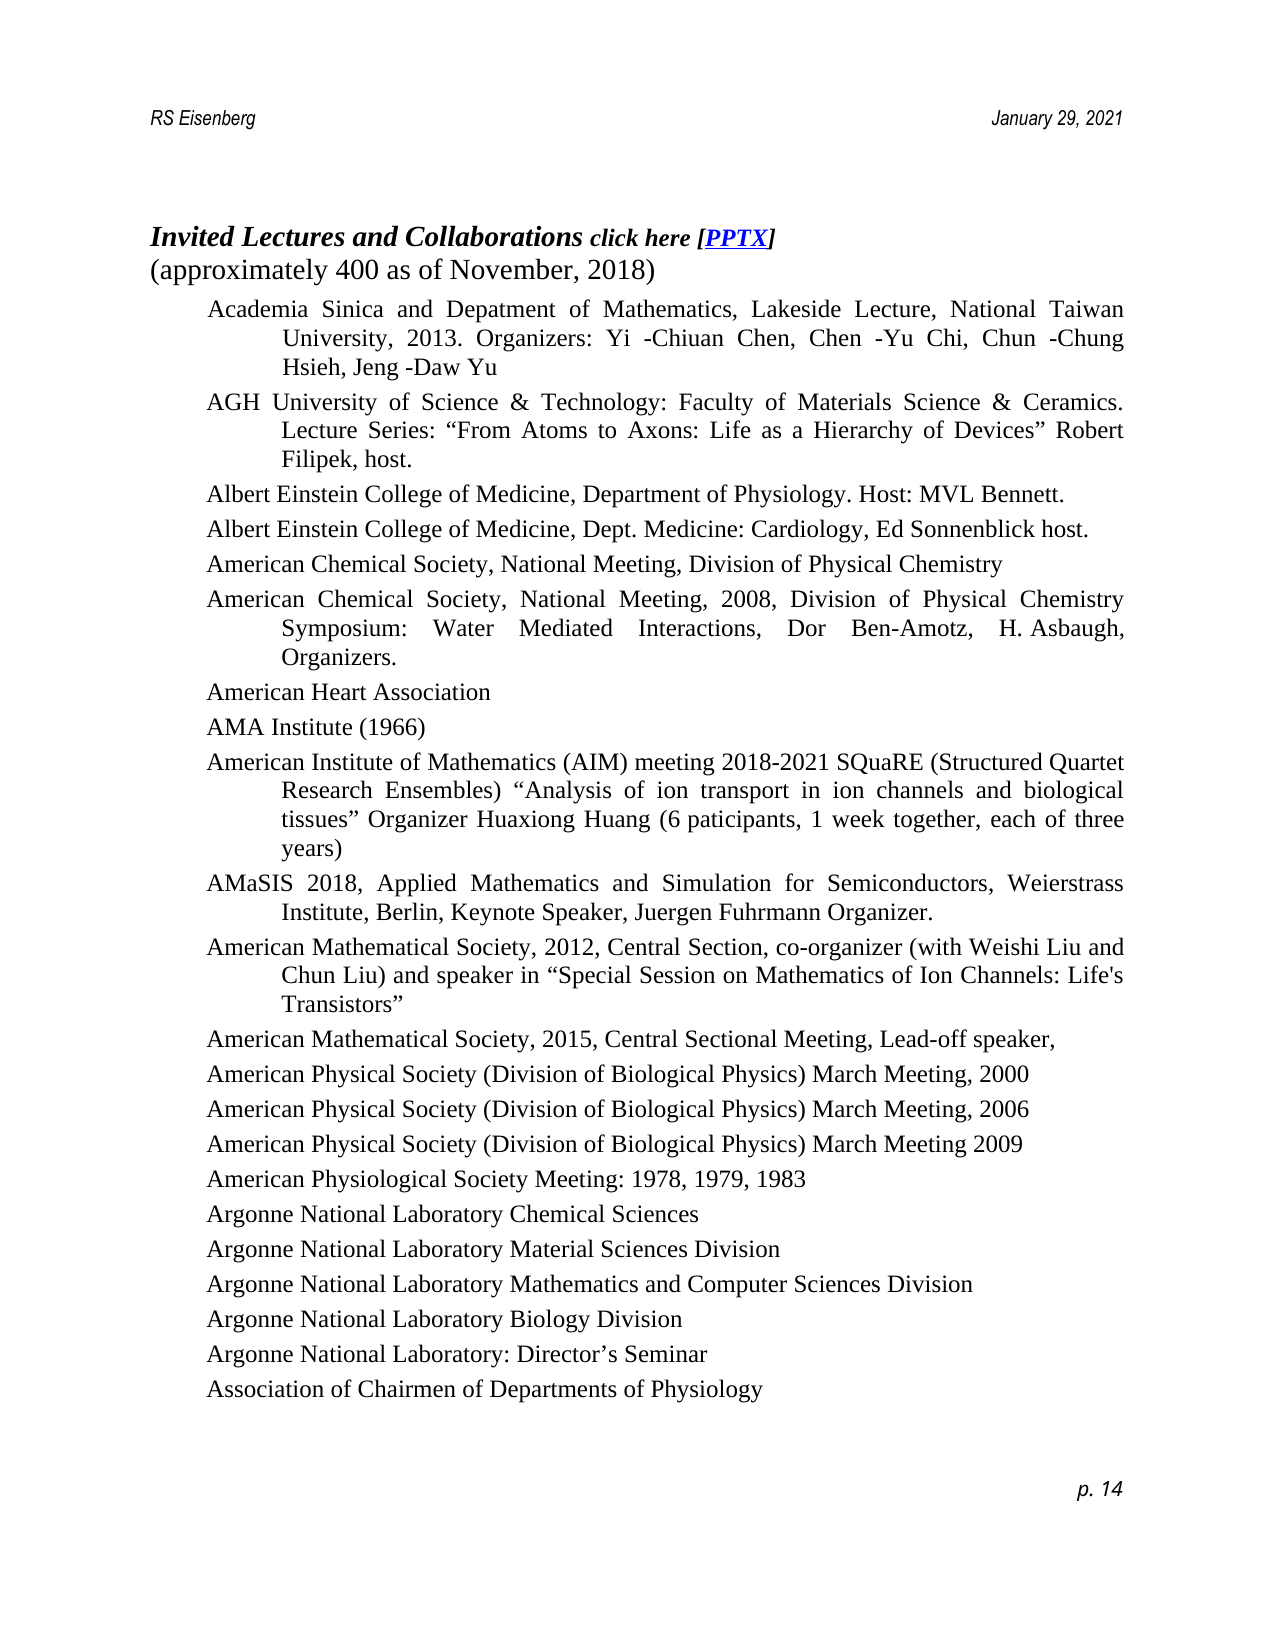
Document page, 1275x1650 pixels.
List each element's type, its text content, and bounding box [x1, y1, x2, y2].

text Invited Lectures and Collaborations click here [PPTX] (approximately 400 as of November, 2018) [150, 219, 1125, 286]
text American Physical Society (Division of Biological Physics) March Meeting 2009 [206, 1129, 1125, 1158]
text AMaSIS 2018, Applied Mathematics and Simulation for Semiconductors, Weierstrass Institute, Berlin, Keynote Speaker, Juergen Fuhrmann Organizer. [206, 868, 1125, 925]
text Argonne National Laboratory Biology Division [206, 1304, 1125, 1333]
text Argonne National Laboratory Material Sciences Division [206, 1234, 1125, 1263]
text American Mathematical Society, 2012, Central Section, co-organizer (with Weishi Liu and Chun Liu) and speaker in “Special Session on Mathematics of Ion Channels: Life's Transistors” [206, 932, 1125, 1018]
text American Physiological Society Meeting: 1978, 1979, 1983 [206, 1164, 1125, 1193]
text American Heart Association [206, 677, 1125, 705]
text Argonne National Laboratory Chemical Sciences [206, 1199, 1125, 1228]
text American Physical Society (Division of Biological Physics) March Meeting, 2006 [206, 1094, 1125, 1123]
text Academia Sinica and Depatment of Mathematics, Lakeside Lecture, National Taiwan University, 2013. Organizers: Yi -Chiuan Chen, Chen -Yu Chi, Chun -Chung Hsieh, Jeng -Daw Yu [207, 294, 1125, 380]
text American Chemical Society, National Meeting, 2008, Division of Physical Chemistry Symposium: Water Mediated Interactions, Dor Ben-Amotz, H. Asbaugh, Organizers. [206, 584, 1125, 670]
text AGH University of Science & Technology: Faculty of Materials Science & Ceramics. Lecture Series: “From Atoms to Axons: Life as a Hierarchy of Devices” Robert Filipek, host. [206, 387, 1125, 473]
text Albert Einstein College of Medicine, Department of Physiology. Host: MVL Bennett. [206, 479, 1125, 508]
text Albert Einstein College of Medicine, Dept. Medicine: Cardiology, Ed Sonnenblick host. [206, 514, 1125, 543]
text American Institute of Mathematics (AIM) meeting 2018-2021 SQuaRE (Structured Quartet Research Ensembles) “Analysis of ion transport in ion channels and biological tissues” Organizer Huaxiong Huang (6 paticipants, 1 week together, each of three years) [206, 747, 1125, 862]
text American Mathematical Society, 2015, Central Sectional Meeting, Lead-off speaker, [206, 1024, 1125, 1053]
text Argonne National Laboratory Mathematics and Computer Sciences Division [206, 1269, 1125, 1298]
text American Chemical Society, National Meeting, Division of Physical Chemistry [206, 549, 1125, 578]
text Association of Chairmen of Departments of Physiology [206, 1374, 1125, 1403]
text AMA Institute (1966) [206, 712, 1125, 740]
text American Physical Society (Division of Biological Physics) March Meeting, 2000 [206, 1059, 1125, 1088]
text Argonne National Laboratory: Director’s Seminar [206, 1339, 1125, 1368]
